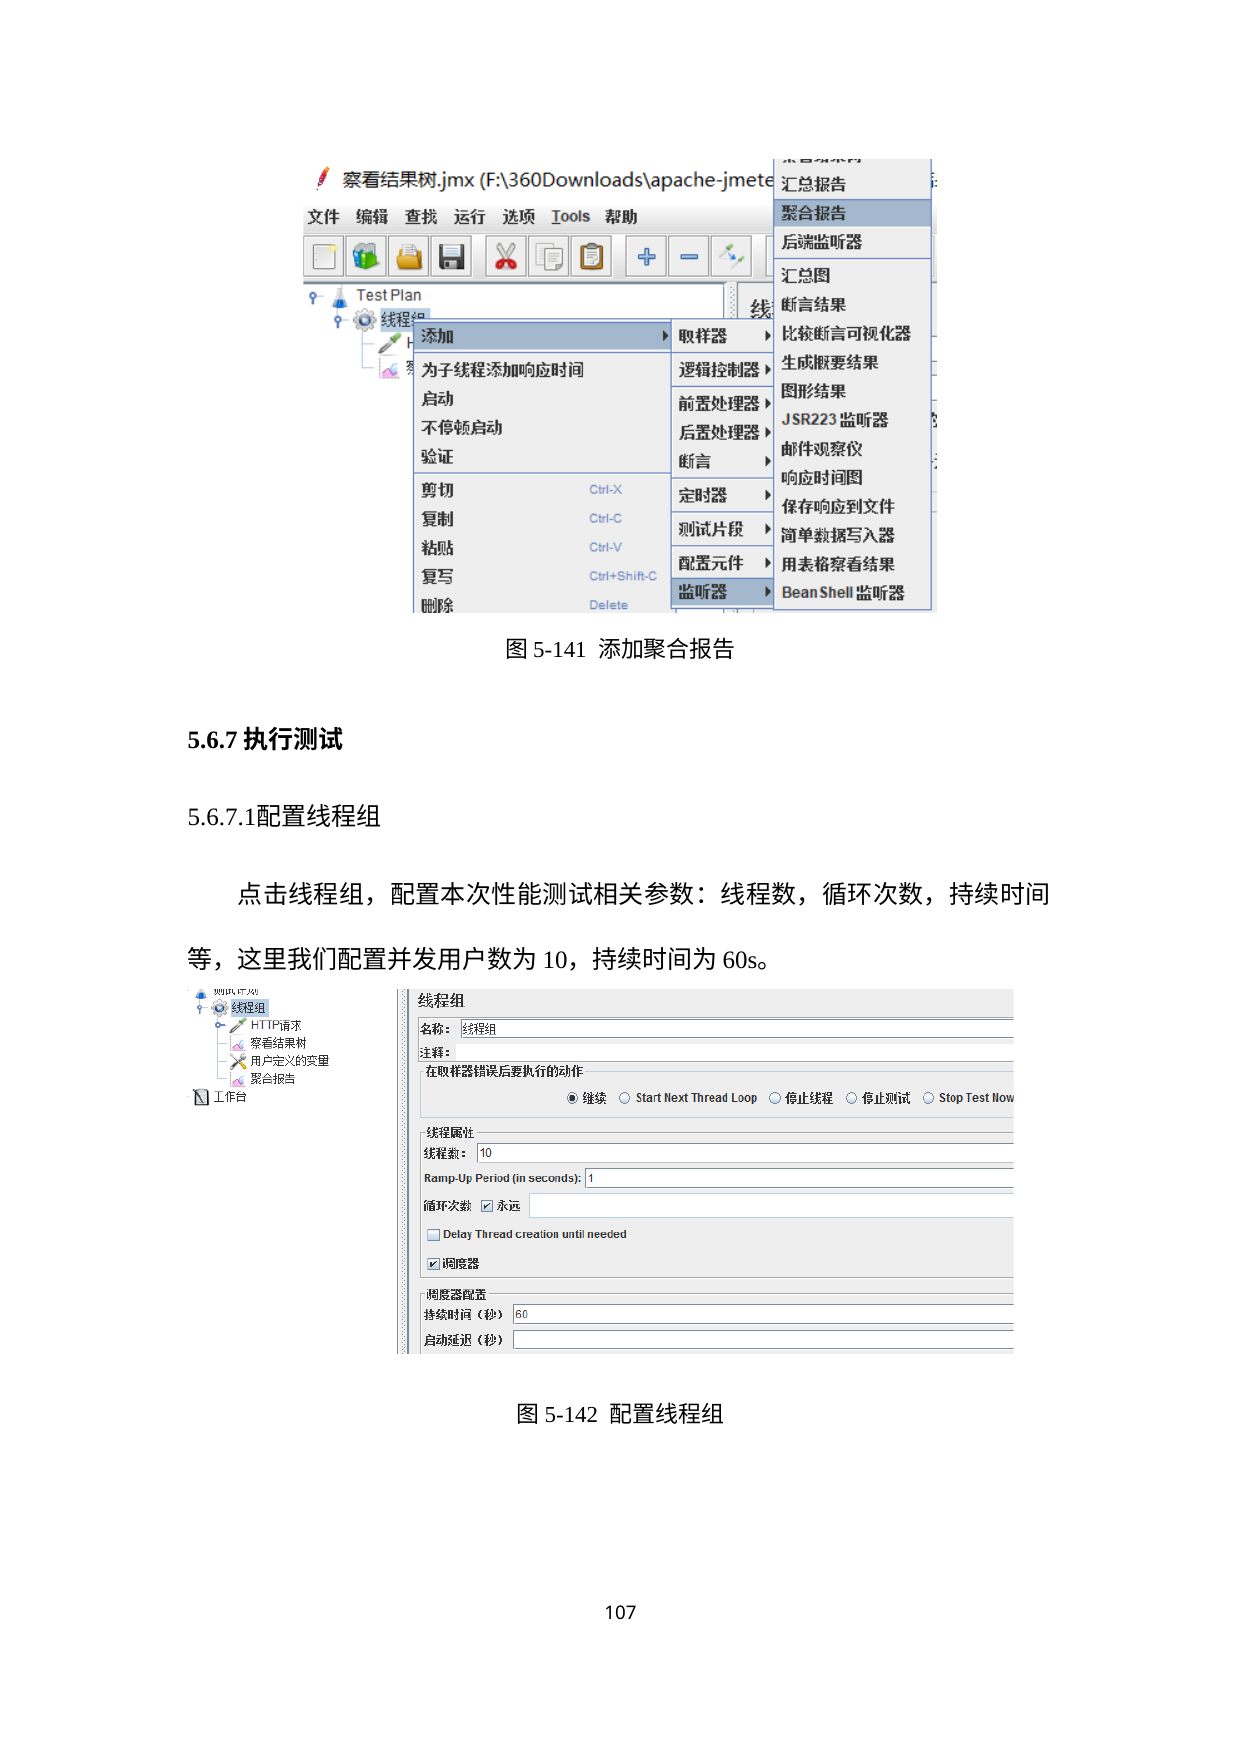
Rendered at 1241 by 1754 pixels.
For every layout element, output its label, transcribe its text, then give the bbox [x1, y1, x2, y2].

text 点击线程组，配置本次性能测试相关参数：线程数，循环次数，持续时间等，这里我们配置并发用户数为10，持续时间为60s。 [187, 860, 1053, 990]
subtitle 配置线程组 [187, 782, 1053, 847]
picture [187, 989, 1014, 1354]
text 图 -35 添加聚合报告 [187, 615, 1053, 680]
subtitle 执行测试 [187, 705, 1053, 770]
picture [303, 159, 937, 613]
text 图 -36 配置线程组 [187, 1380, 1053, 1445]
